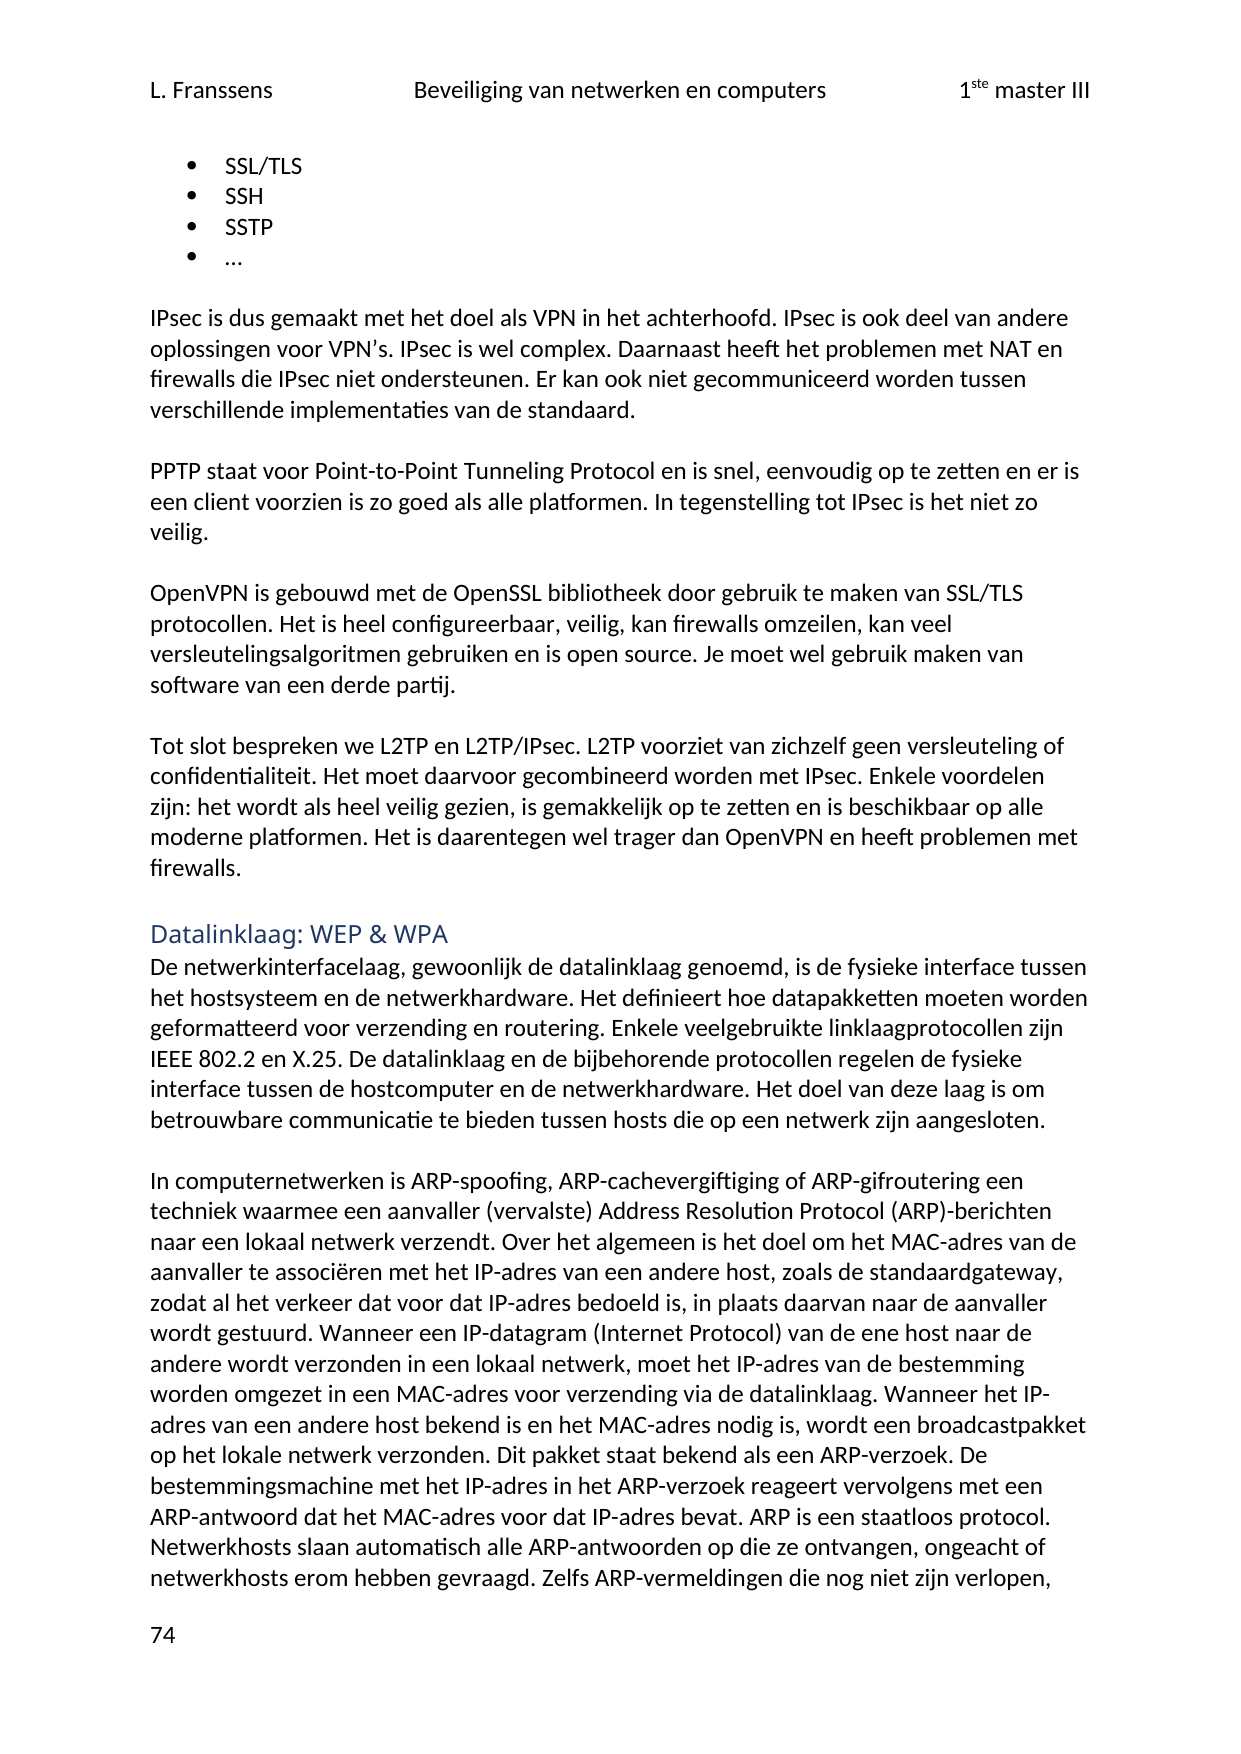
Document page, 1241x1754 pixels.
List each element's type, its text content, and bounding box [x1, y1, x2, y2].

list … [187, 242, 1090, 272]
subtitle Datalinklaag: WEP & WPA [150, 917, 1090, 951]
list SSL/TLS [187, 150, 1090, 181]
text OpenVPN is gebouwd met de OpenSSL bibliotheek door gebruik te maken van SSL/TLS protocollen. Het is heel configureerbaar, veilig, kan firewalls omzeilen, kan veel versleutelingsalgoritmen gebruiken en is open source. Je moet wel gebruik maken van software van een derde partij. [150, 577, 1090, 699]
text PPTP staat voor Point-to-Point Tunneling Protocol en is snel, eenvoudig op te zetten en er is een client voorzien is zo goed als alle platformen. In tegenstelling tot IPsec is het niet zo veilig. [150, 455, 1090, 547]
list SSTP [187, 211, 1090, 242]
text Tot slot bespreken we L2TP en L2TP/IPsec. L2TP voorziet van zichzelf geen versleuteling of confidentialiteit. Het moet daarvoor gecombineerd worden met IPsec. Enkele voordelen zijn: het wordt als heel veilig gezien, is gemakkelijk op te zetten en is beschikbaar op alle moderne platformen. Het is daarentegen wel trager dan OpenVPN en heeft problemen met firewalls. [150, 730, 1090, 882]
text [150, 1165, 1090, 1592]
text De netwerkinterfacelaag, gewoonlijk de datalinklaag genoemd, is de fysieke interface tussen het hostsysteem en de netwerkhardware. Het definieert hoe datapakketten moeten worden geformatteerd voor verzending en routering. Enkele veelgebruikte linklaagprotocollen zijn IEEE 802.2 en X.25. De datalinklaag en de bijbehorende protocollen regelen de fysieke interface tussen de hostcomputer en de netwerkhardware. Het doel van deze laag is om betrouwbare communicatie te bieden tussen hosts die op een netwerk zijn aangesloten. [150, 951, 1090, 1134]
text IPsec is dus gemaakt met het doel als VPN in het achterhoofd. IPsec is ook deel van andere oplossingen voor VPN’s. IPsec is wel complex. Daarnaast heeft het problemen met NAT en firewalls die IPsec niet ondersteunen. Er kan ook niet gecommuniceerd worden tussen verschillende implementaties van de standaard. [150, 303, 1090, 425]
list SSH [187, 181, 1090, 211]
